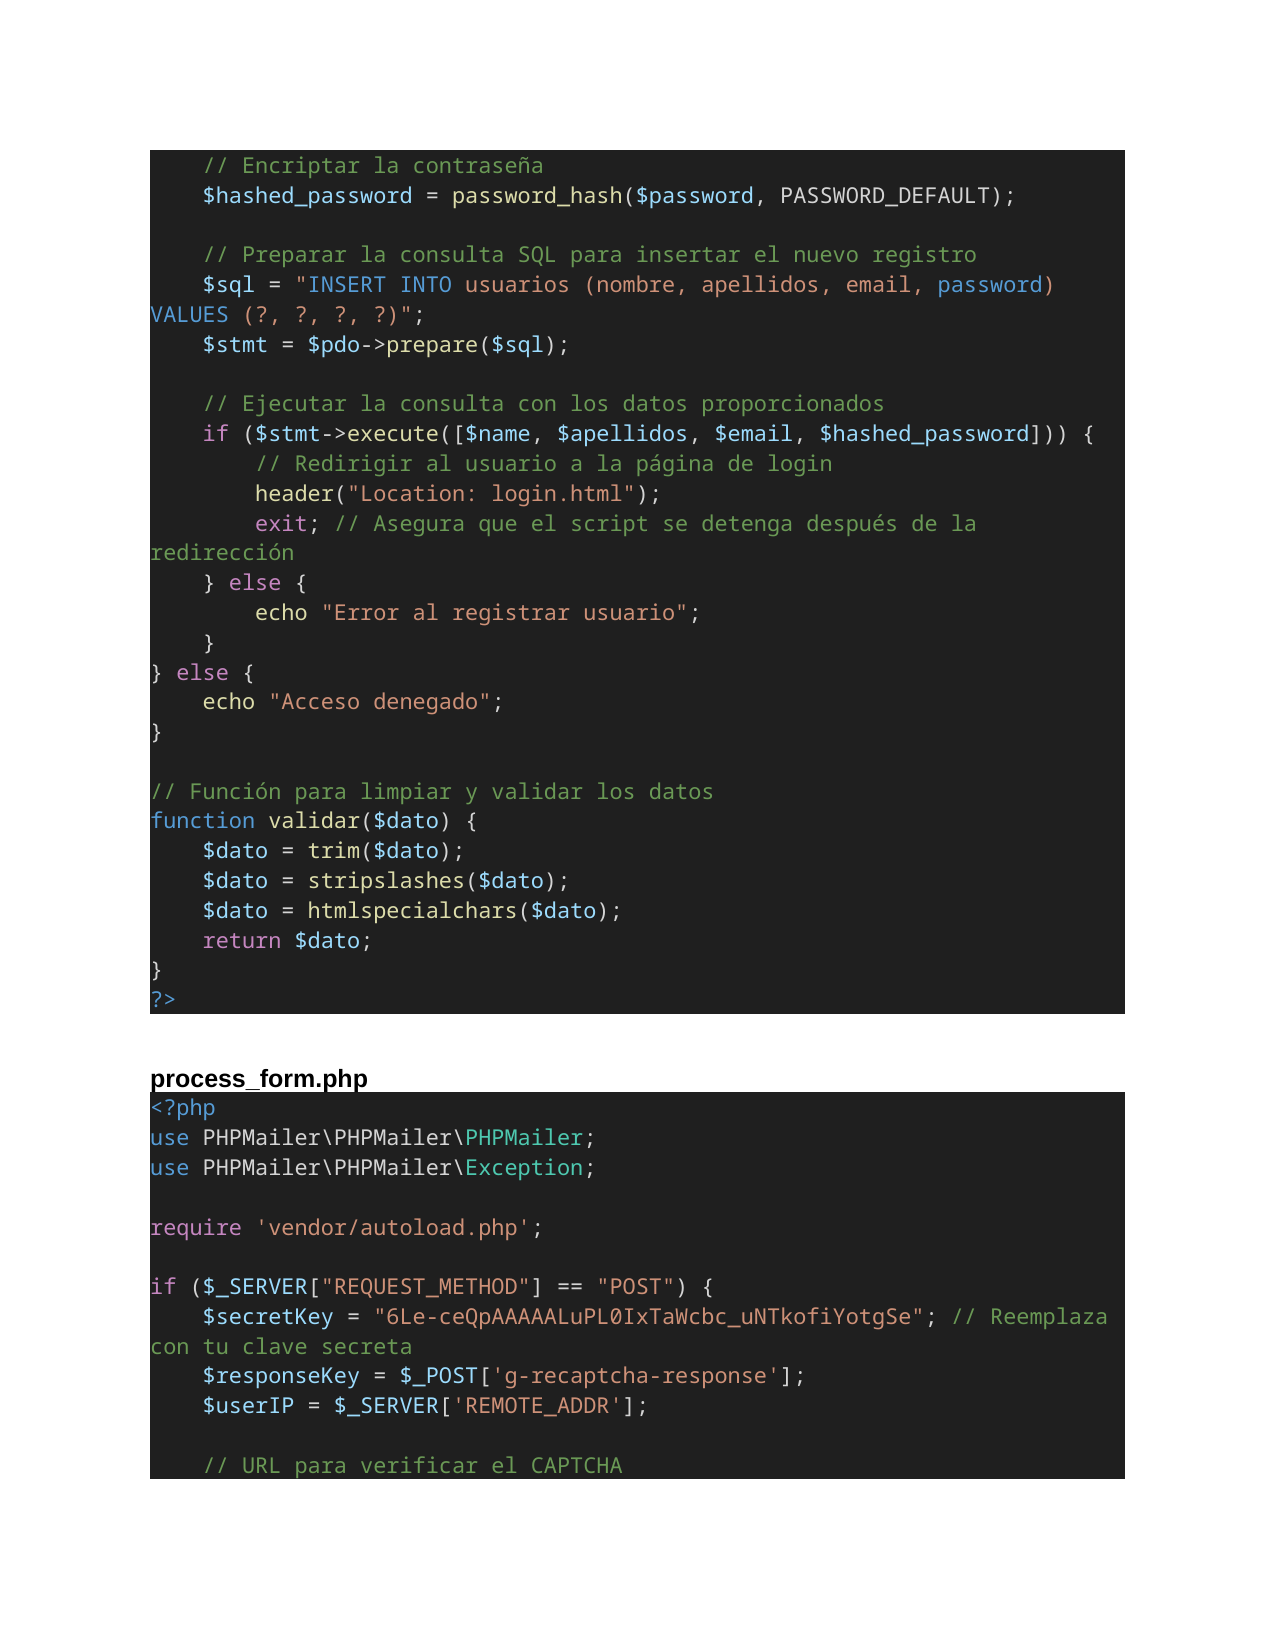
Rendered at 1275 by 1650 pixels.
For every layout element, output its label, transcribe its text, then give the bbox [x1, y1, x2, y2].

text header("Location: login.html"); [150, 478, 1125, 507]
text require 'vendor/autoload.php'; [150, 1211, 1125, 1241]
text <?php [150, 1092, 1125, 1122]
text // Encriptar la contraseña [150, 150, 1125, 180]
text } [150, 954, 1125, 984]
text } [150, 627, 1125, 656]
text $sql = "INSERT INTO usuarios (nombre, apellidos, email, password) VALUES (?, ?, ?, ?)"; [150, 269, 1125, 329]
text // Preparar la consulta SQL para insertar el nuevo registro [150, 239, 1125, 269]
text $hashed_password = password_hash($password, PASSWORD_DEFAULT); [150, 180, 1125, 209]
text // Función para limpiar y validar los datos [150, 776, 1125, 805]
subtitle process_form.php [150, 1063, 1125, 1092]
text if ($_SERVER["REQUEST_METHOD"] == "POST") { [150, 1271, 1125, 1301]
text } [150, 716, 1125, 746]
text // Redirigir al usuario a la página de login [150, 448, 1125, 478]
text function validar($dato) { [150, 805, 1125, 835]
text $dato = stripslashes($dato); [150, 865, 1125, 895]
text } else { [150, 656, 1125, 686]
text echo "Error al registrar usuario"; [150, 597, 1125, 627]
text use PHPMailer\PHPMailer\Exception; [150, 1152, 1125, 1182]
text $stmt = $pdo->prepare($sql); [150, 329, 1125, 358]
text // Ejecutar la consulta con los datos proporcionados [150, 388, 1125, 418]
text } else { [150, 567, 1125, 597]
text // URL para verificar el CAPTCHA [150, 1450, 1125, 1479]
text echo "Acceso denegado"; [150, 686, 1125, 716]
text $dato = htmlspecialchars($dato); [150, 895, 1125, 924]
text $userIP = $_SERVER['REMOTE_ADDR']; [150, 1390, 1125, 1420]
text $responseKey = $_POST['g-recaptcha-response']; [150, 1360, 1125, 1390]
text exit; // Asegura que el script se detenga después de la redirección [150, 507, 1125, 567]
text ?> [150, 984, 1125, 1014]
text if ($stmt->execute([$name, $apellidos, $email, $hashed_password])) { [150, 418, 1125, 448]
text $secretKey = "6Le-ceQpAAAAALuPL0IxTaWcbc_uNTkofiYotgSe"; // Reemplaza con tu clave secreta [150, 1301, 1125, 1360]
text return $dato; [150, 924, 1125, 954]
text $dato = trim($dato); [150, 835, 1125, 865]
text use PHPMailer\PHPMailer\PHPMailer; [150, 1122, 1125, 1152]
